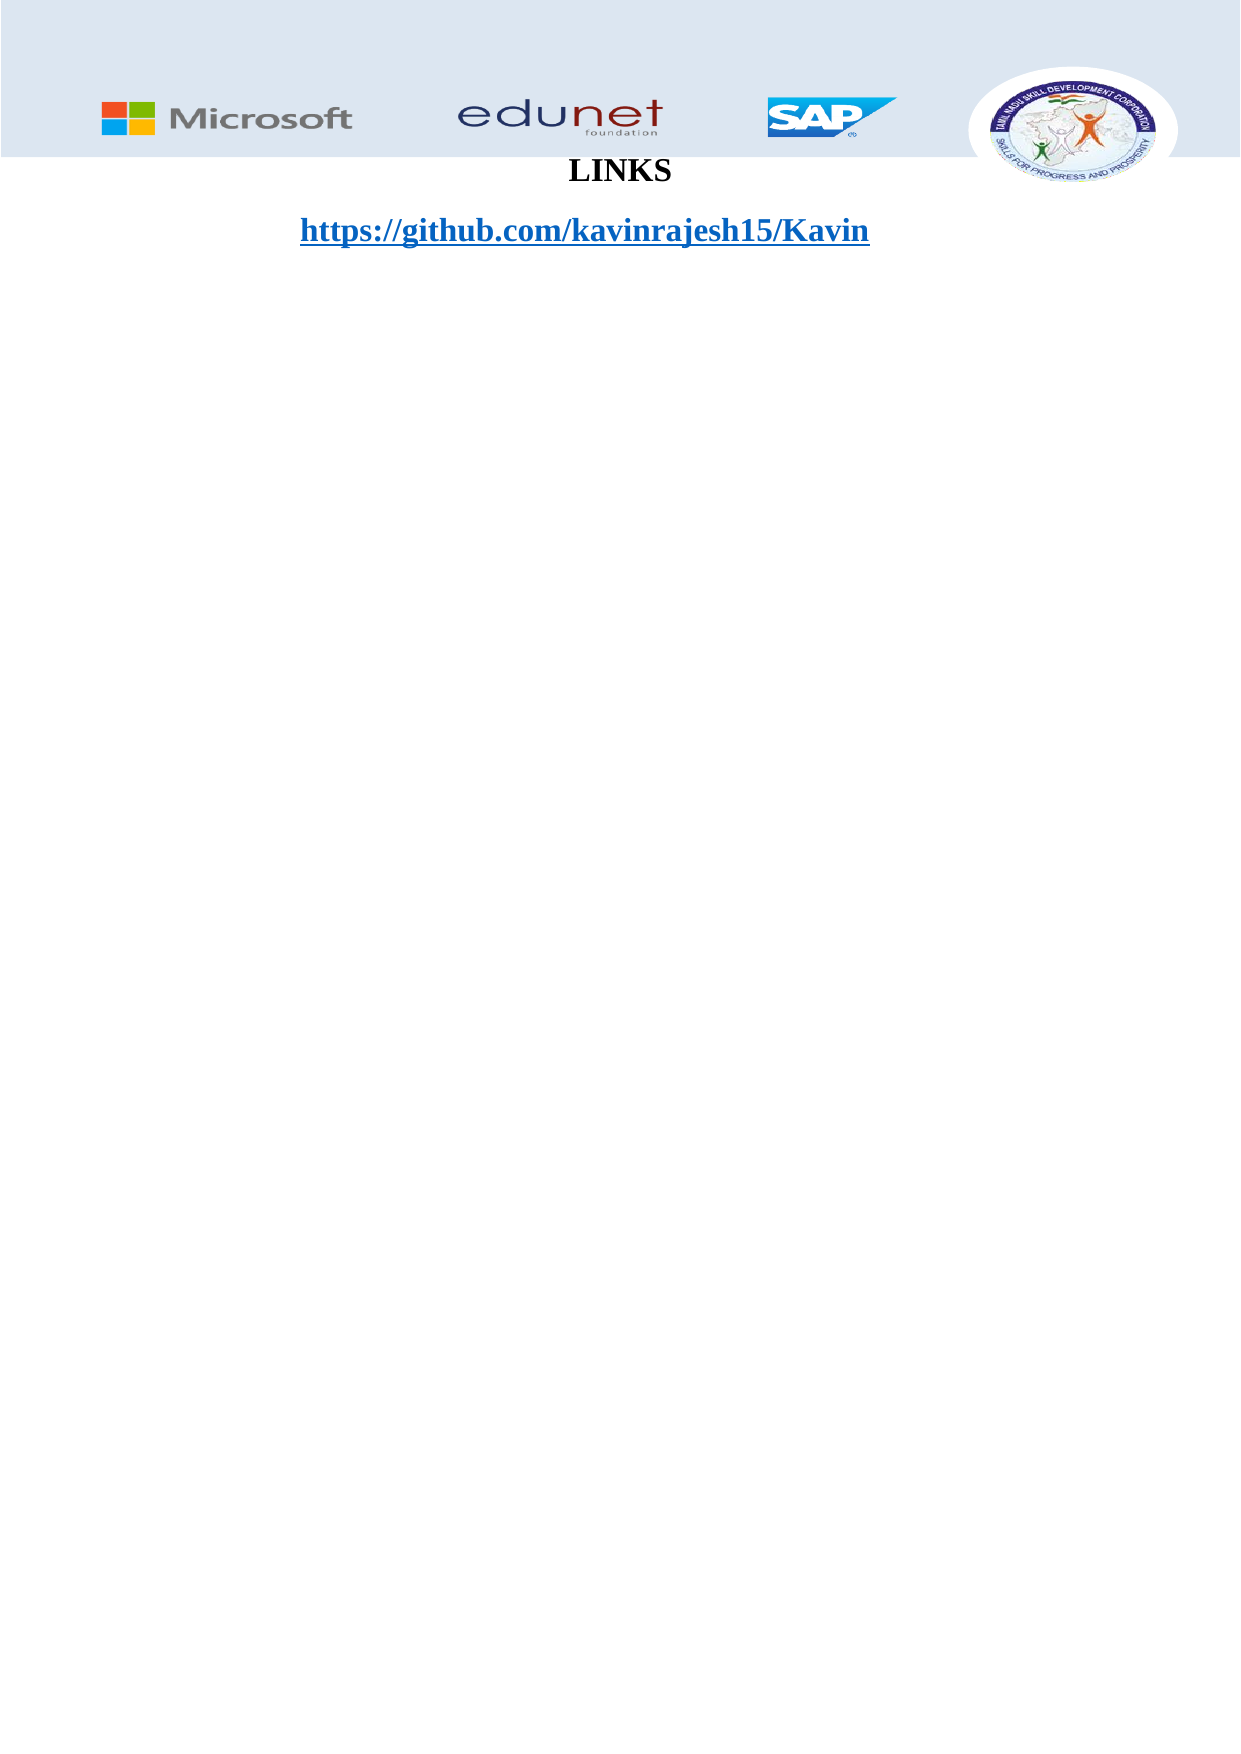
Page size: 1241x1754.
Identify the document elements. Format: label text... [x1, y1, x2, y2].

picture [765, 96, 899, 138]
text LINKS [150, 150, 1090, 188]
picture [95, 98, 359, 138]
picture [449, 94, 672, 140]
text https://github.com/kavinrajesh15/Kavin [150, 211, 1090, 249]
picture [986, 77, 1160, 183]
